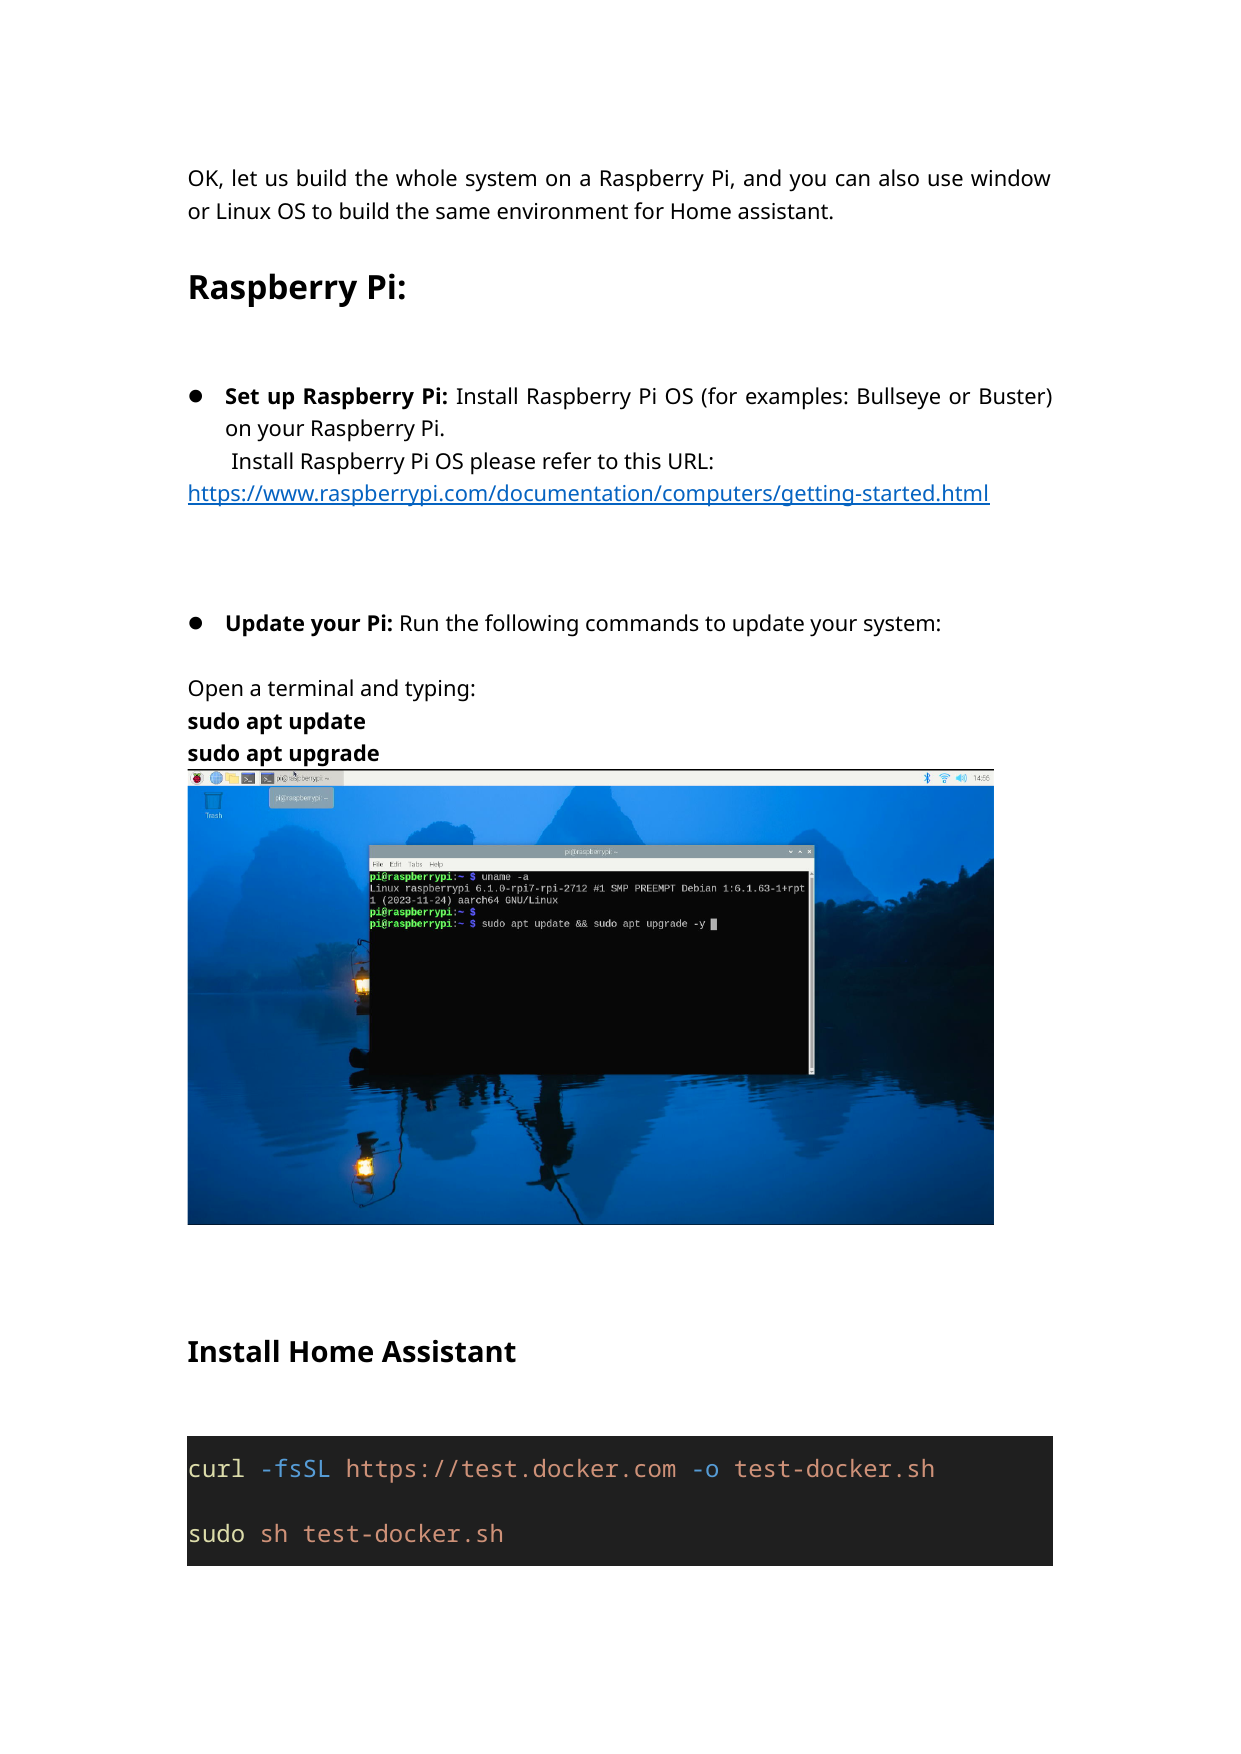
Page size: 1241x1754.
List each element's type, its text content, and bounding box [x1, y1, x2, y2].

subtitle Raspberry Pi: [187, 254, 1053, 319]
picture [187, 769, 994, 1225]
text sudo sh test-docker.sh [187, 1501, 1053, 1566]
list Set up Raspberry Pi: Install Raspberry Pi OS (for examples: Bullseye or Buster) on your Raspberry Pi. [187, 379, 1053, 444]
text OK, let us build the whole system on a Raspberry Pi, and you can also use window or Linux OS to build the same environment for Home assistant. [187, 162, 1053, 227]
list Update your Pi: Run the following commands to update your system: [187, 607, 1053, 639]
subtitle Install Home Assistant [187, 1318, 1053, 1383]
text https://www.raspberrypi.com/documentation/computers/getting-started.html [187, 477, 1053, 509]
text curl -fsSL https://test.docker.com -o test-docker.sh [187, 1436, 1053, 1501]
text Install Raspberry Pi OS please refer to this URL: [187, 444, 1053, 477]
text sudo apt upgrade [187, 737, 1053, 769]
text Open a terminal and typing: [187, 672, 1053, 704]
text sudo apt update [187, 704, 1053, 737]
